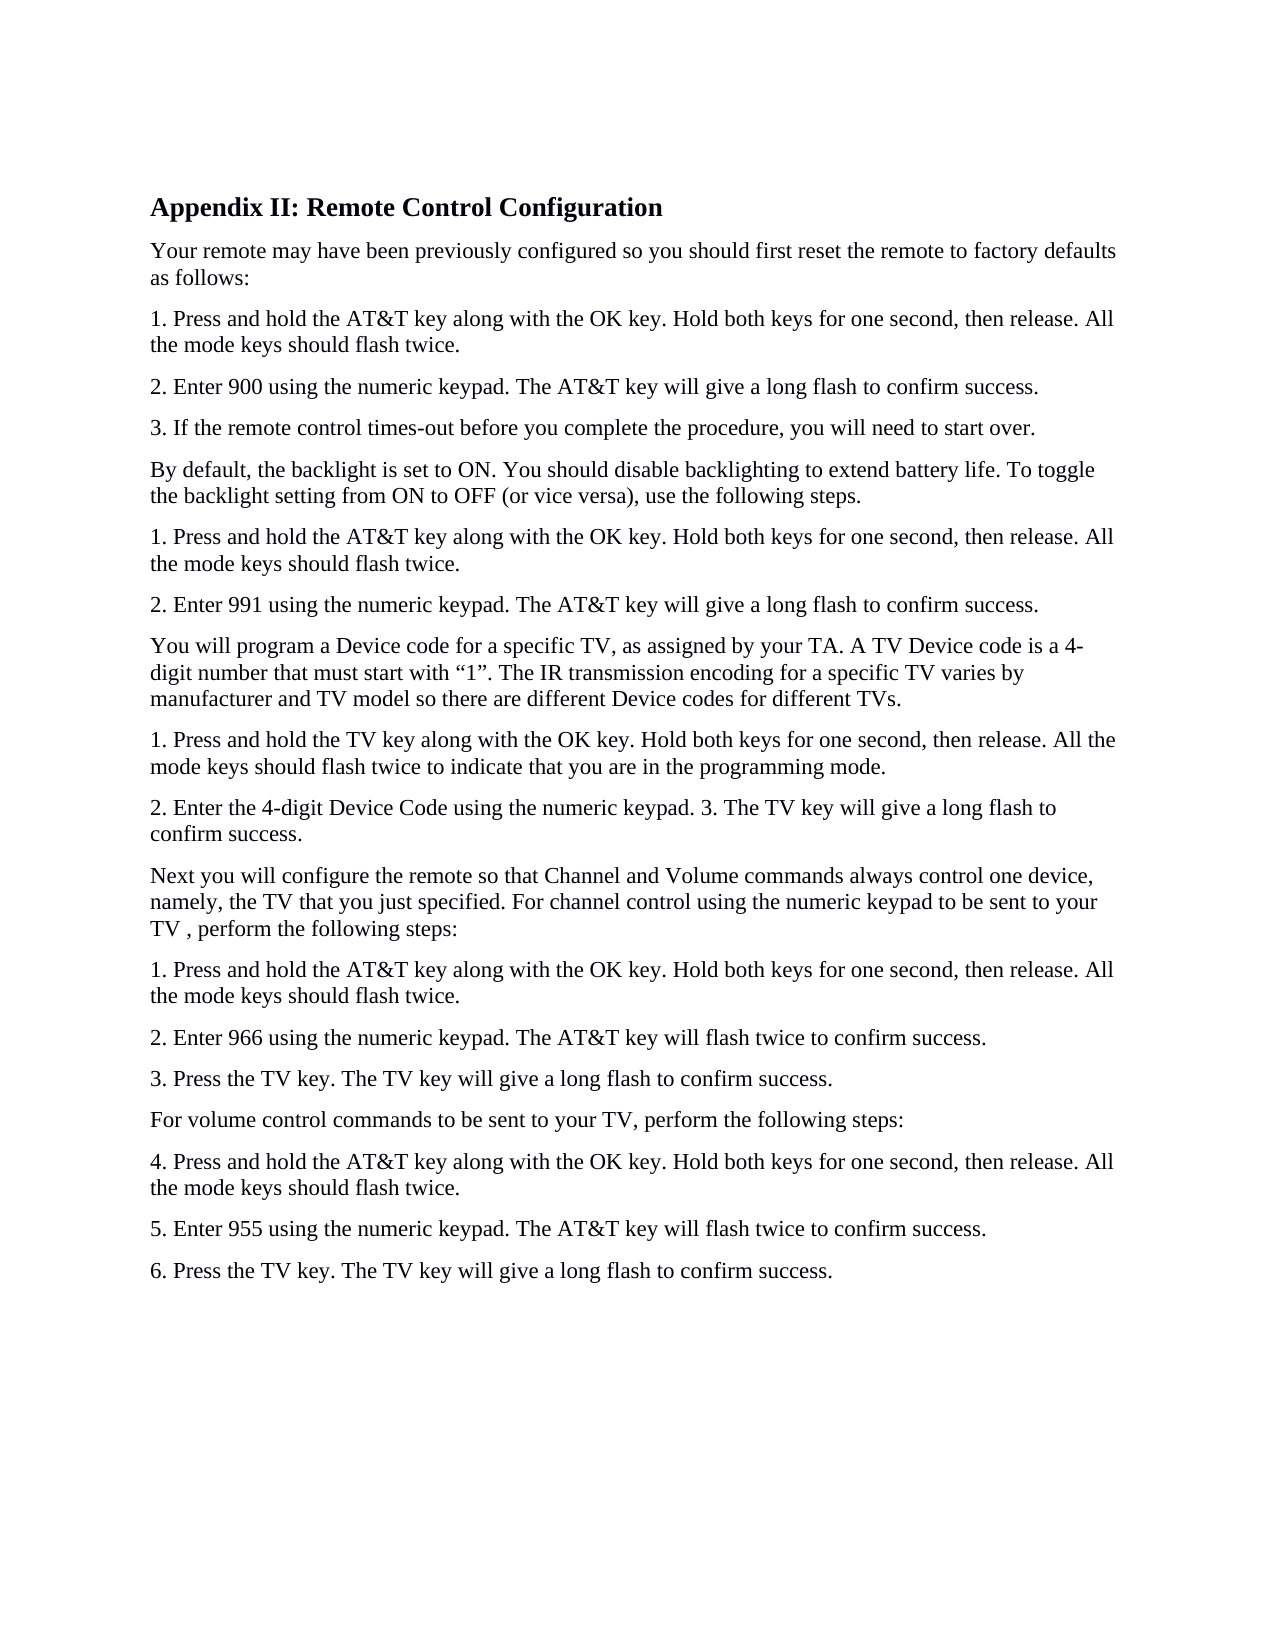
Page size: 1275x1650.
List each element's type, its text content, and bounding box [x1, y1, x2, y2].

text For volume control commands to be sent to your TV, perform the following steps: [150, 1106, 1125, 1133]
text 2. Enter 900 using the numeric keypad. The AT&T key will give a long flash to confirm success. [150, 373, 1125, 399]
text 5. Enter 955 using the numeric keypad. The AT&T key will flash twice to confirm success. [150, 1215, 1125, 1242]
text Your remote may have been previously configured so you should first reset the remote to factory defaults as follows: [150, 237, 1125, 290]
text Appendix II: Remote Control Configuration [150, 191, 1125, 222]
text 3. If the remote control times-out before you complete the procedure, you will need to start over. [150, 414, 1125, 441]
text 1. Press and hold the TV key along with the OK key. Hold both keys for one second, then release. All the mode keys should flash twice to indicate that you are in the programming mode. [150, 726, 1125, 779]
text You will program a Device code for a specific TV, as assigned by your TA. A TV Device code is a 4-digit number that must start with “1”. The IR transmission encoding for a specific TV varies by manufacturer and TV model so there are different Device codes for different TVs. [150, 632, 1125, 711]
text 1. Press and hold the AT&T key along with the OK key. Hold both keys for one second, then release. All the mode keys should flash twice. [150, 956, 1125, 1009]
text By default, the backlight is set to ON. You should disable backlighting to extend battery life. To toggle the backlight setting from ON to OFF (or vice versa), use the following steps. [150, 456, 1125, 508]
text 1. Press and hold the AT&T key along with the OK key. Hold both keys for one second, then release. All the mode keys should flash twice. [150, 523, 1125, 576]
text 2. Enter 991 using the numeric keypad. The AT&T key will give a long flash to confirm success. [150, 591, 1125, 617]
text 3. Press the TV key. The TV key will give a long flash to confirm success. [150, 1065, 1125, 1091]
text 2. Enter 966 using the numeric keypad. The AT&T key will flash twice to confirm success. [150, 1024, 1125, 1050]
text 1. Press and hold the AT&T key along with the OK key. Hold both keys for one second, then release. All the mode keys should flash twice. [150, 305, 1125, 358]
text 4. Press and hold the AT&T key along with the OK key. Hold both keys for one second, then release. All the mode keys should flash twice. [150, 1148, 1125, 1200]
text 6. Press the TV key. The TV key will give a long flash to confirm success. [150, 1257, 1125, 1283]
text Next you will configure the remote so that Channel and Volume commands always control one device, namely, the TV that you just specified. For channel control using the numeric keypad to be sent to your TV , perform the following steps: [150, 862, 1125, 941]
text 2. Enter the 4-digit Device Code using the numeric keypad. 3. The TV key will give a long flash to confirm success. [150, 794, 1125, 847]
